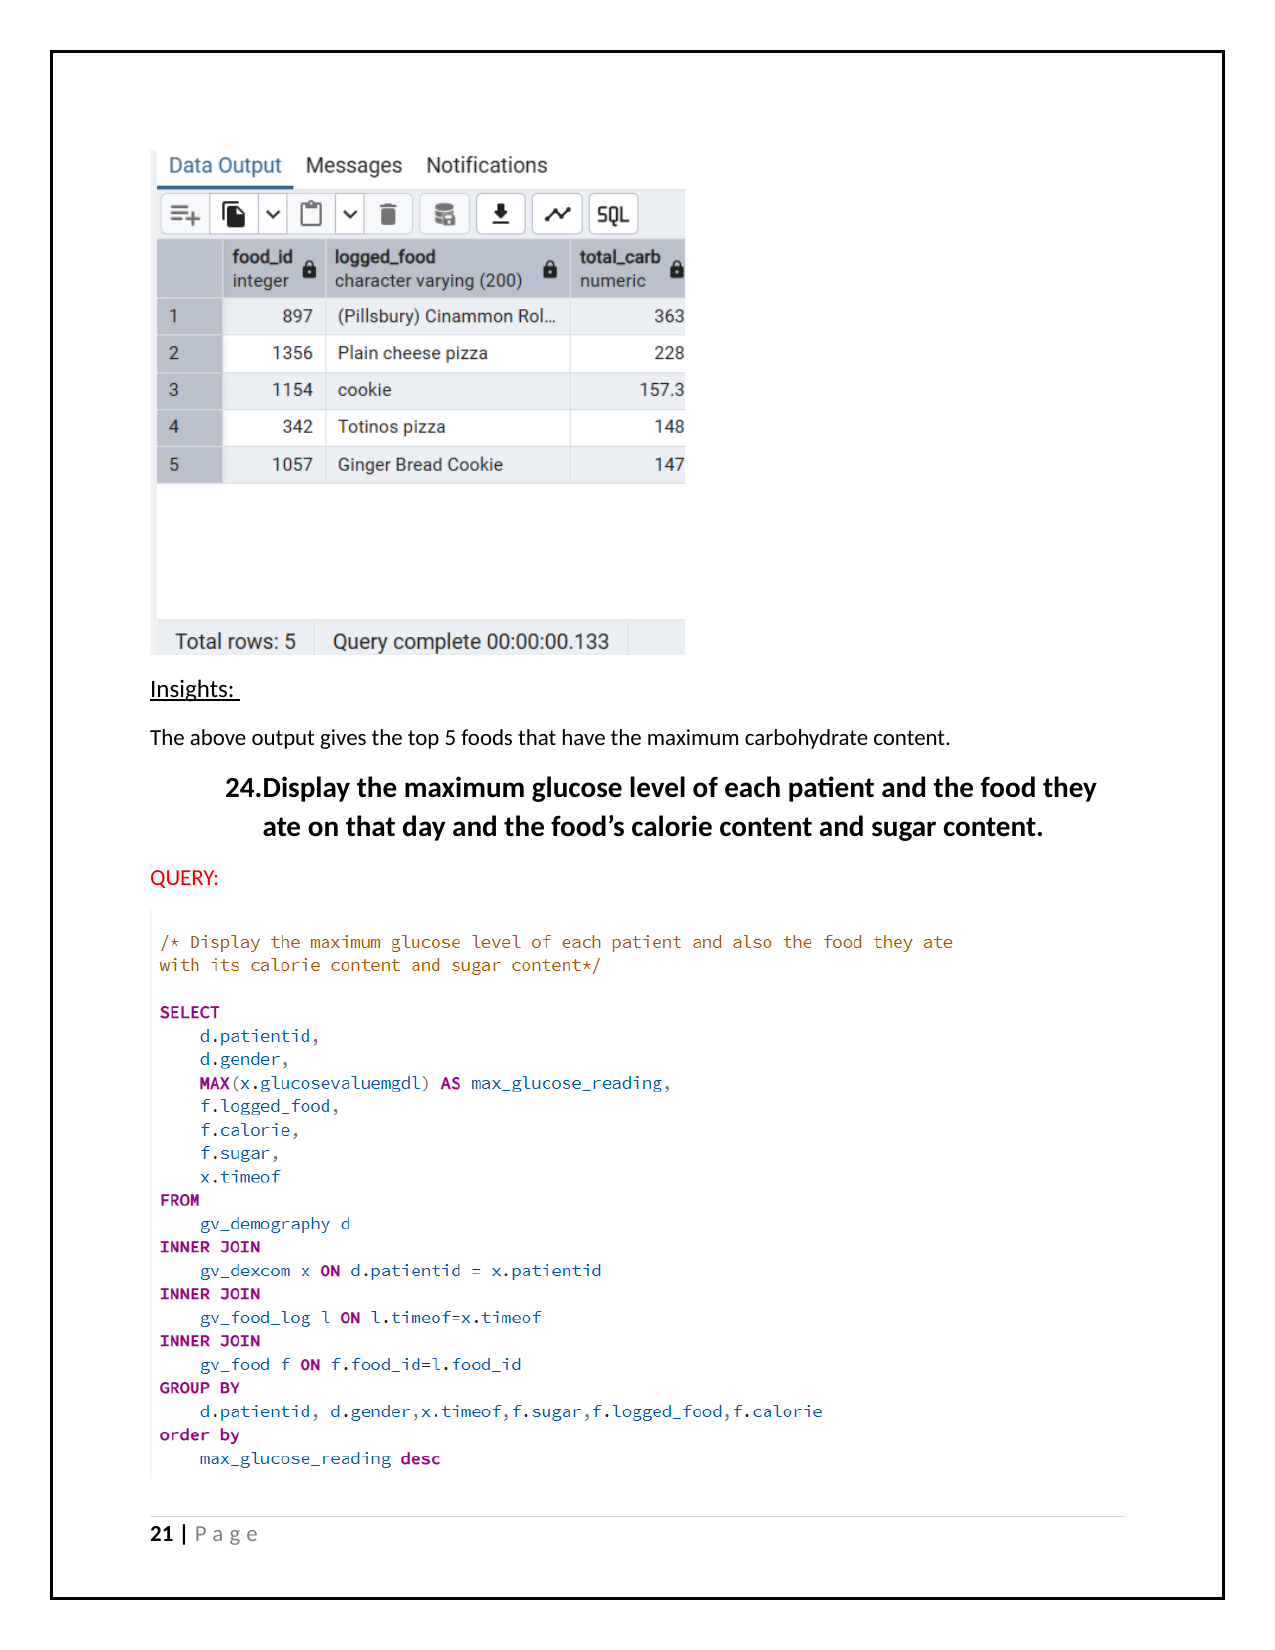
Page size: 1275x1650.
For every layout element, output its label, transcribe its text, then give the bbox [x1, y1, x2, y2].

text QUERY: [150, 863, 1125, 891]
text Insights: [150, 673, 1125, 703]
picture [150, 150, 686, 655]
text The above output gives the top 5 foods that have the maximum carbohydrate content. [150, 723, 1125, 751]
list Display the maximum glucose level of each patient and the food they ate on that day and the food’s calorie content and sugar content. [225, 769, 1125, 843]
picture [150, 910, 1009, 1479]
